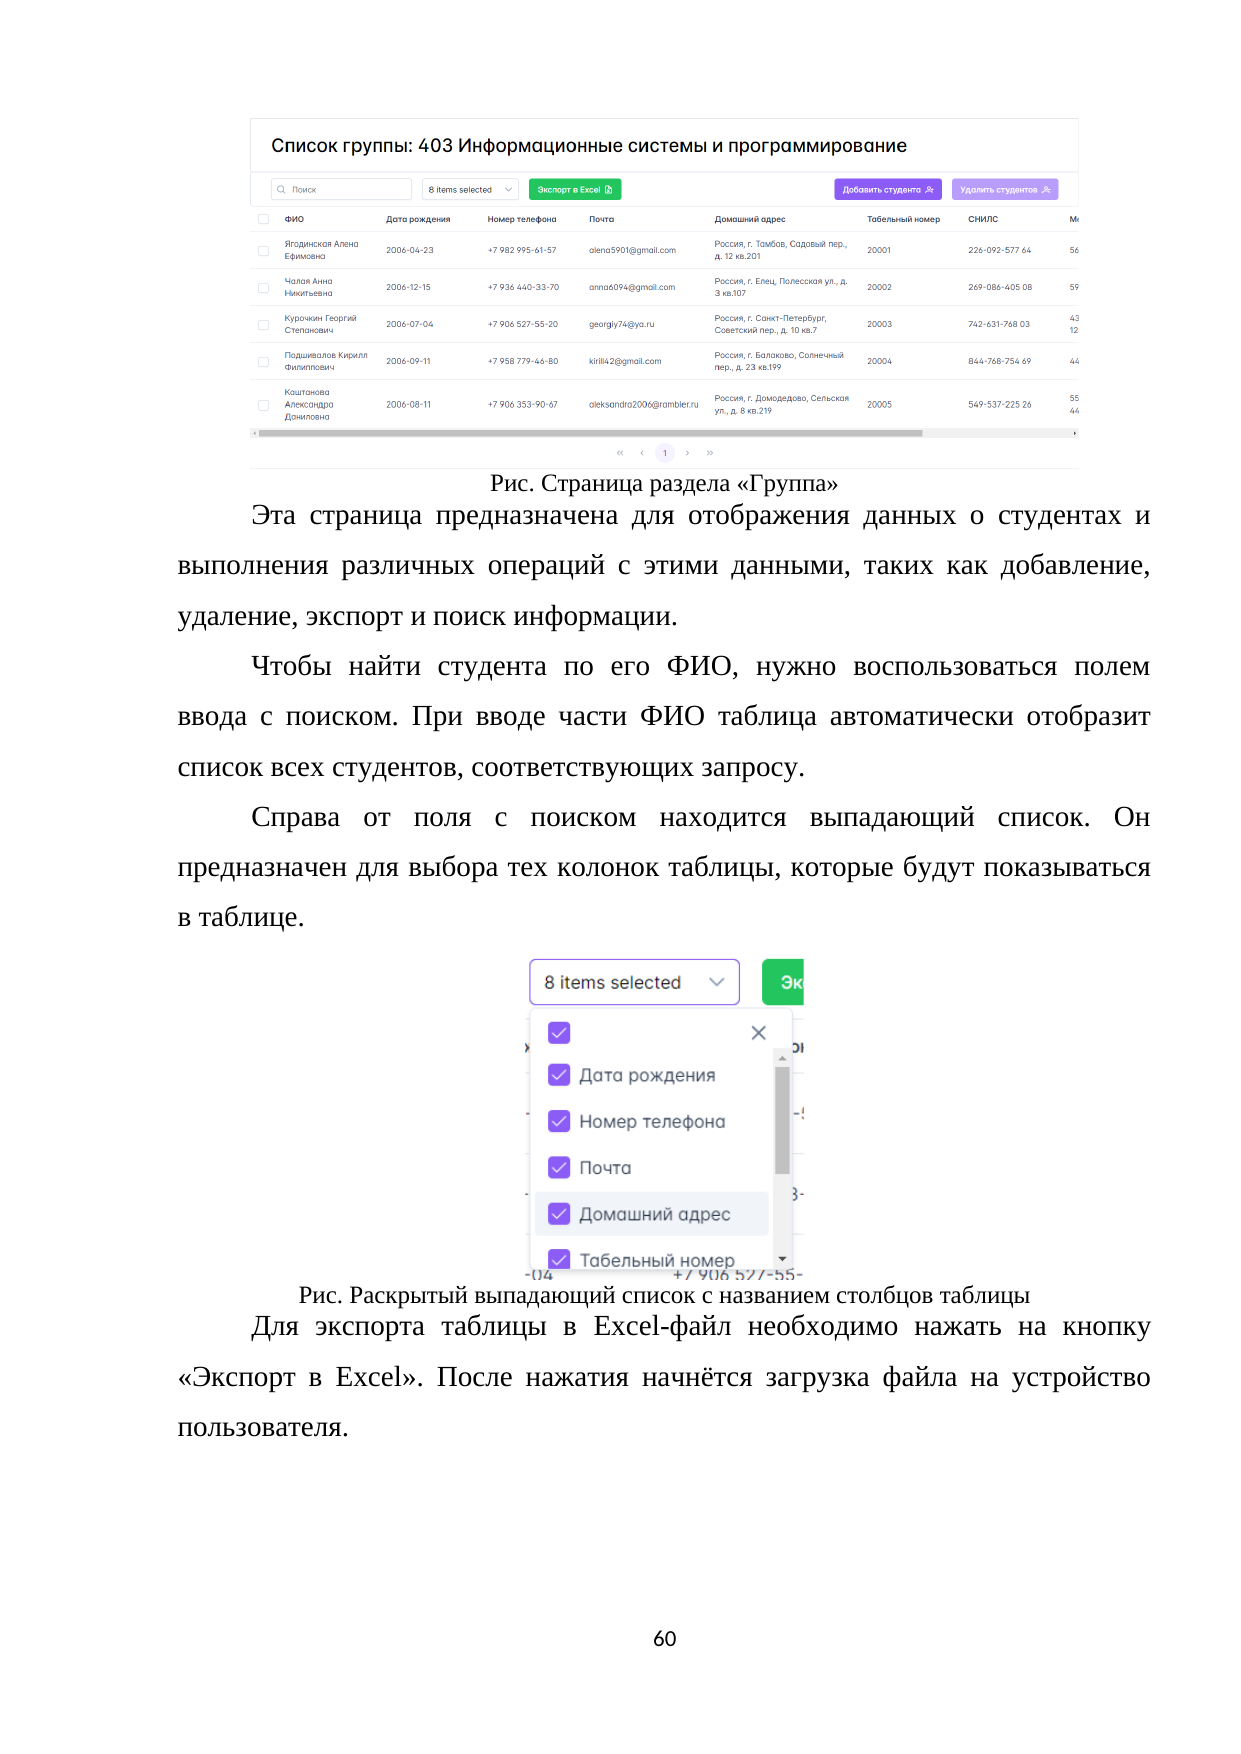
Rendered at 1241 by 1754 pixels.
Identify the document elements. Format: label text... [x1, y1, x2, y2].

text Для экспорта таблицы в Excel-файл необходимо нажать на кнопку «Экспорт в Excel». После нажатия начнётся загрузка файла на устройство пользователя. [177, 1308, 1152, 1443]
picture [525, 950, 804, 1280]
text Рис. Раскрытый выпадающий список с названием столбцов таблицы [177, 1280, 1152, 1308]
text Чтобы найти студента по его ФИО, нужно воспользоваться полем ввода с поиском. При вводе части ФИО таблица автоматически отобразит список всех студентов, соответствующих запросу. [177, 648, 1152, 782]
picture [250, 118, 1079, 469]
text Эта страница предназначена для отображения данных о студентах и выполнения различных операций с этими данными, таких как добавление, удаление, экспорт и поиск информации. [177, 497, 1152, 631]
text Справа от поля с поиском находится выпадающий список. Он предназначен для выбора тех колонок таблицы, которые будут показываться в таблице. [177, 799, 1152, 933]
text Рис. Страница раздела «Группа» [177, 468, 1152, 497]
